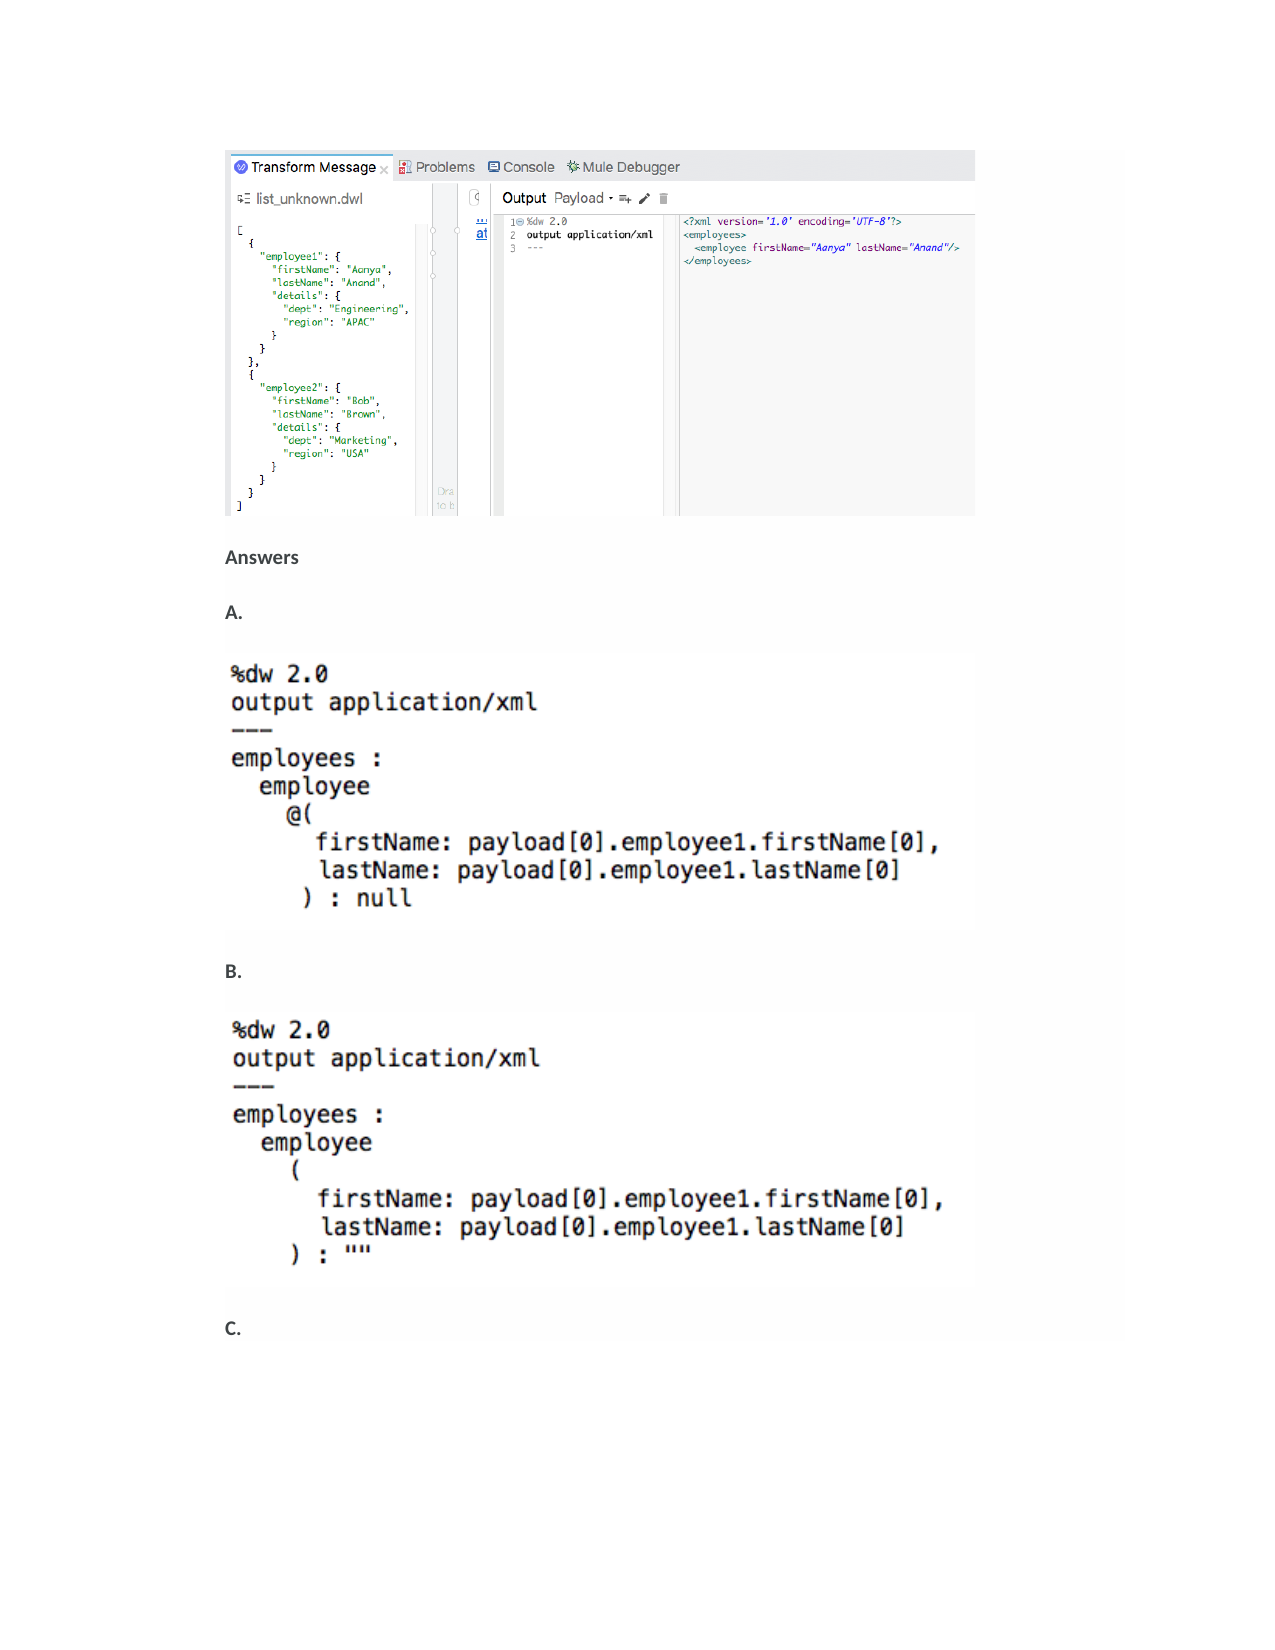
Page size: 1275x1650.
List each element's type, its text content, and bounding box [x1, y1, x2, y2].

text B. [225, 958, 1125, 984]
picture [225, 1012, 976, 1287]
picture [225, 150, 976, 516]
picture [225, 653, 976, 930]
text C. [225, 1315, 1125, 1341]
text A. [225, 599, 1125, 624]
text Answers [225, 544, 1125, 570]
